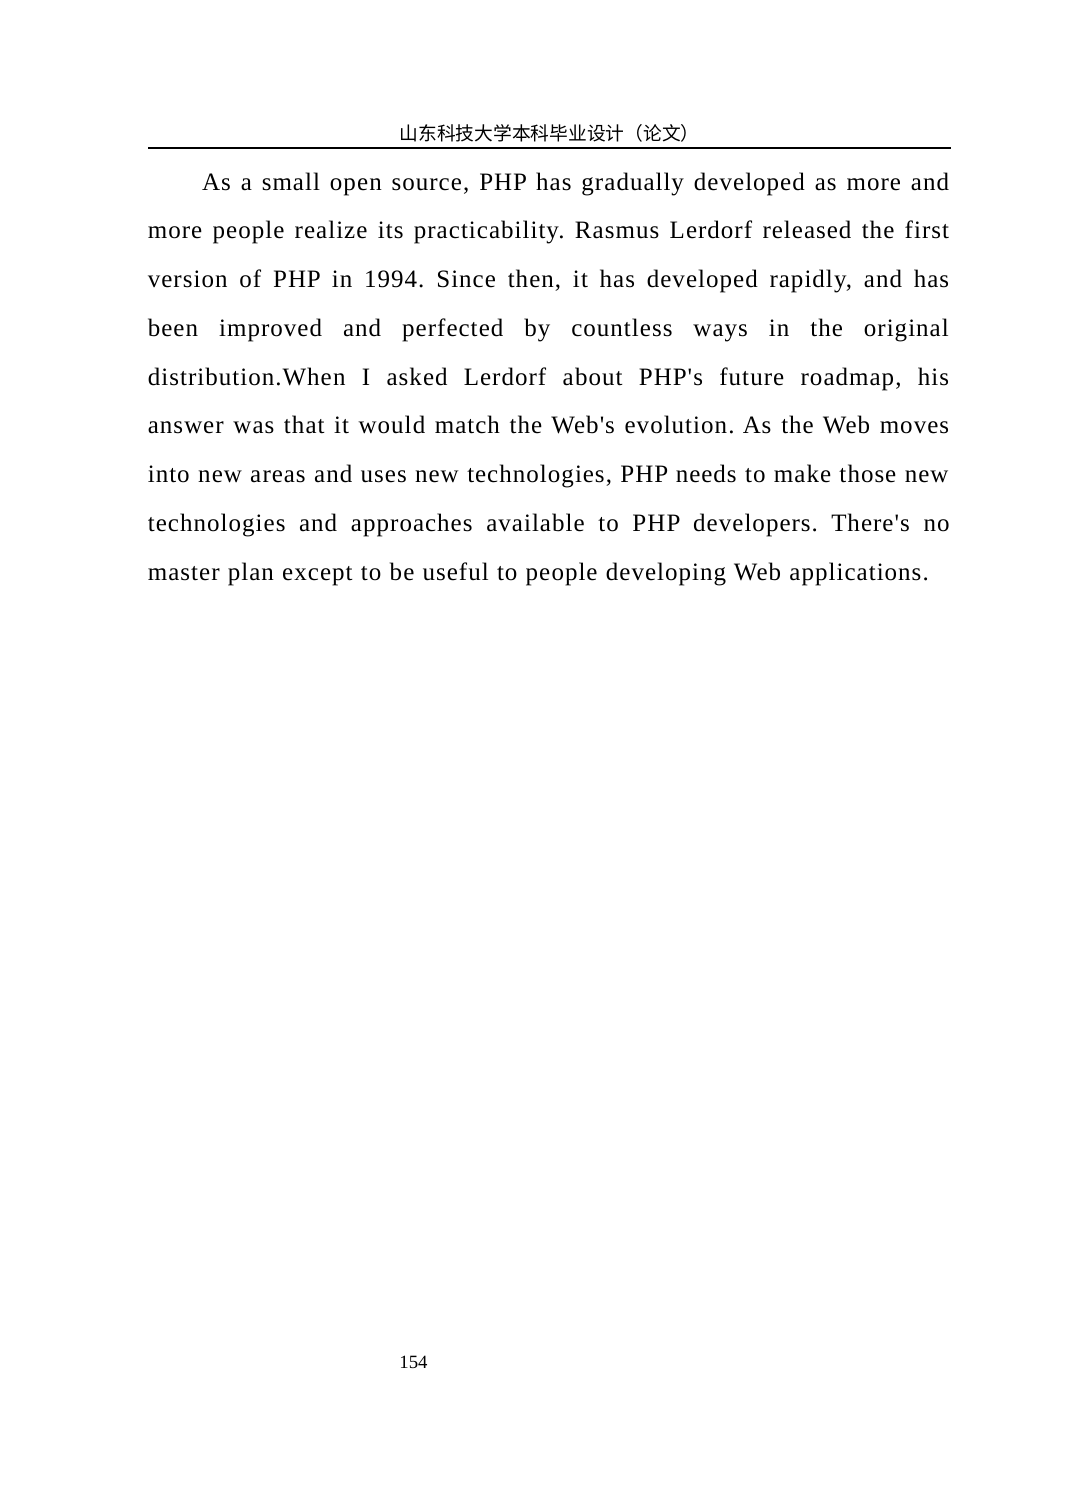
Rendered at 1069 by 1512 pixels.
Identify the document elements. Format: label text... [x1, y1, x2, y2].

text As a small open source, PHP has gradually developed as more and more people realize its practicability. Rasmus Lerdorf released the first version of PHP in 1994. Since then, it has developed rapidly, and has been improved and perfected by countless ways in the original distribution.When I asked Lerdorf about PHP's future roadmap, his answer was that it would match the Web's evolution. As the Web moves into new areas and uses new technologies, PHP needs to make those new technologies and approaches available to PHP developers. There's no master plan except to be useful to people developing Web applications. [148, 165, 951, 587]
